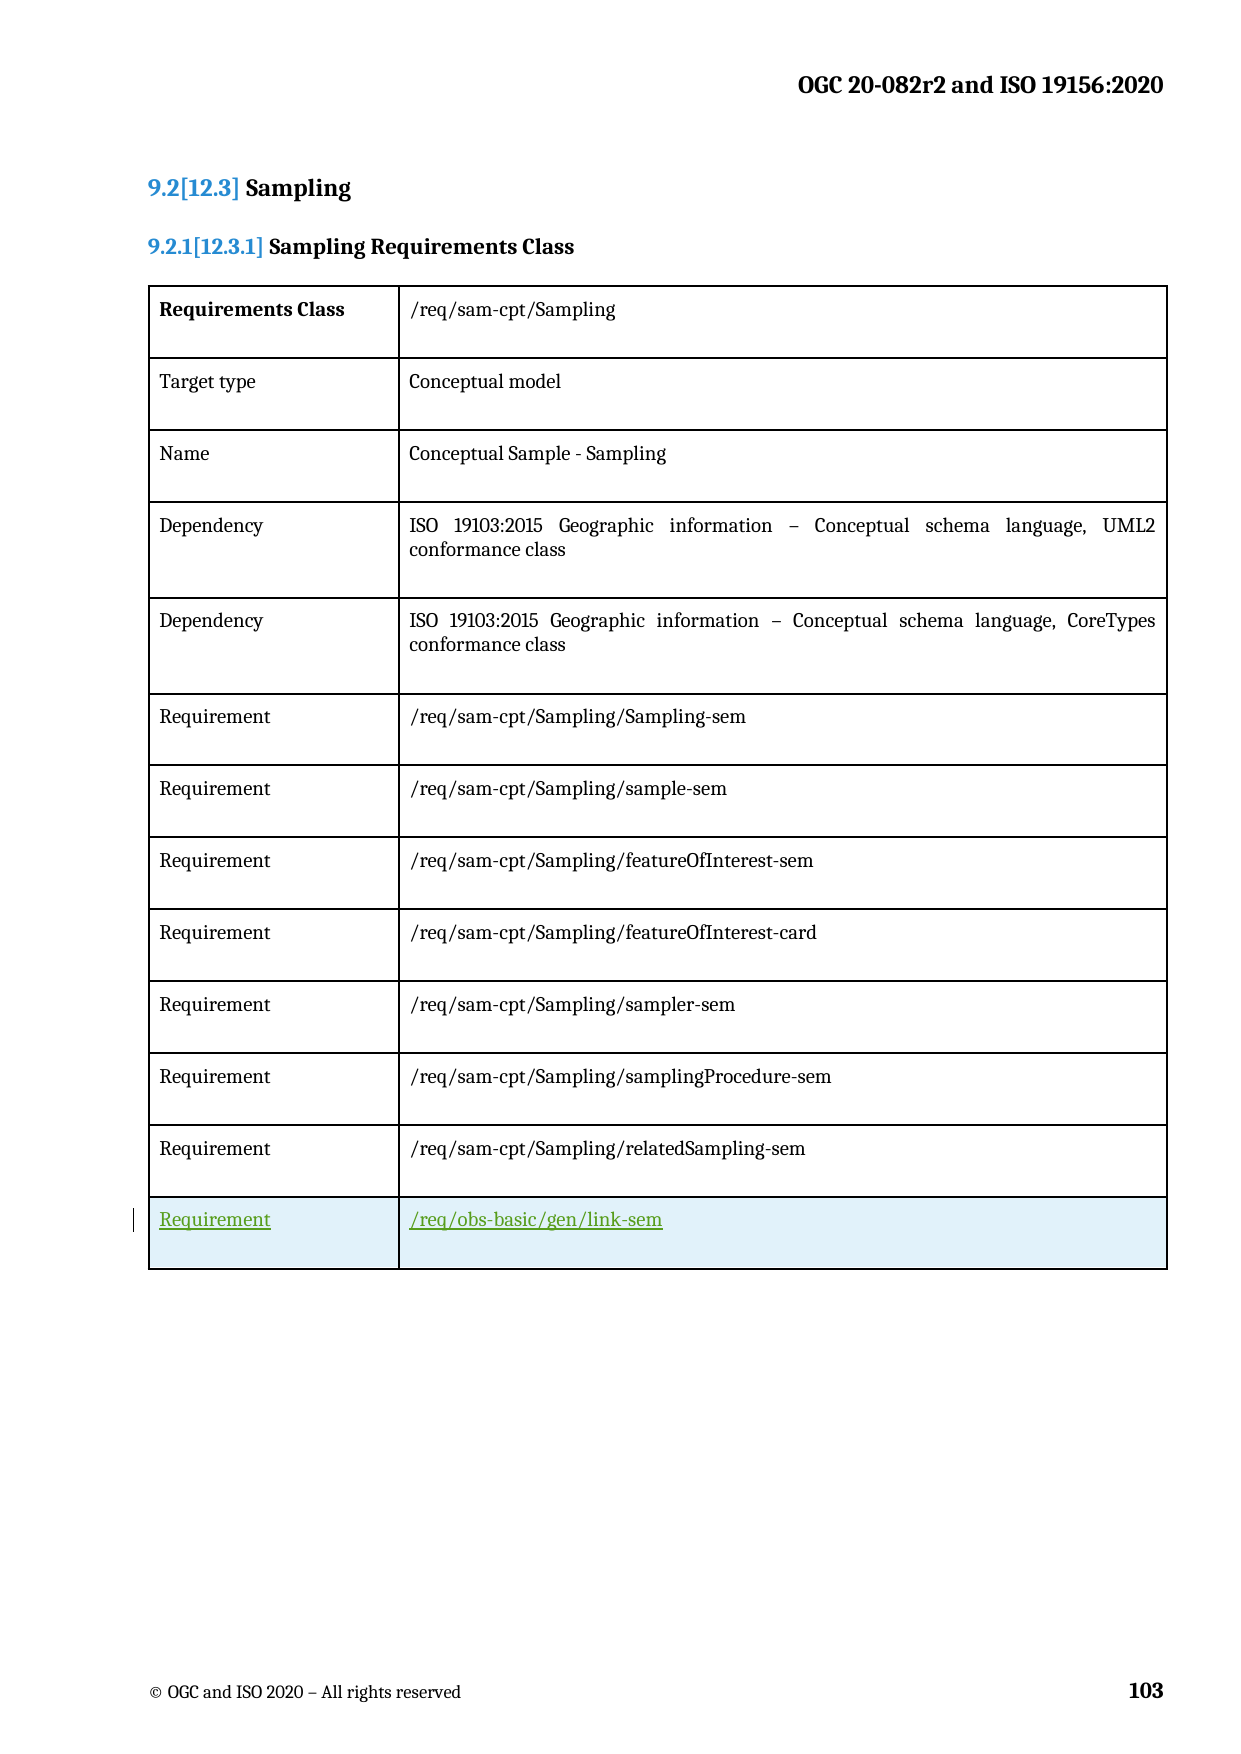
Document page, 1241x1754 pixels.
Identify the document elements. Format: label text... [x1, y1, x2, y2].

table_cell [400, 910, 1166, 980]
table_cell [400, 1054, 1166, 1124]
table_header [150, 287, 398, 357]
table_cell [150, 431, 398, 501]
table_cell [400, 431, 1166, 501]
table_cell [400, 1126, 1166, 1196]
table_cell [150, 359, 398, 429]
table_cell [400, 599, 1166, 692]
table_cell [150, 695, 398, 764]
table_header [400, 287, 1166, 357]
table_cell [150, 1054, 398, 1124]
subtitle Sampling [148, 174, 1163, 203]
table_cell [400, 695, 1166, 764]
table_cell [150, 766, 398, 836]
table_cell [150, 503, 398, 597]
subtitle Sampling Requirements Class [148, 234, 1163, 260]
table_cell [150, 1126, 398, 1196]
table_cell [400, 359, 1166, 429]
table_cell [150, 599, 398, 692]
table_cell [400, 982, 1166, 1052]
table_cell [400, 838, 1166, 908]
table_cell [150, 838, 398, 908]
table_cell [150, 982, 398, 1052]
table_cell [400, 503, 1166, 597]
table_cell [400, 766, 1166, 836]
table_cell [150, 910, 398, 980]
